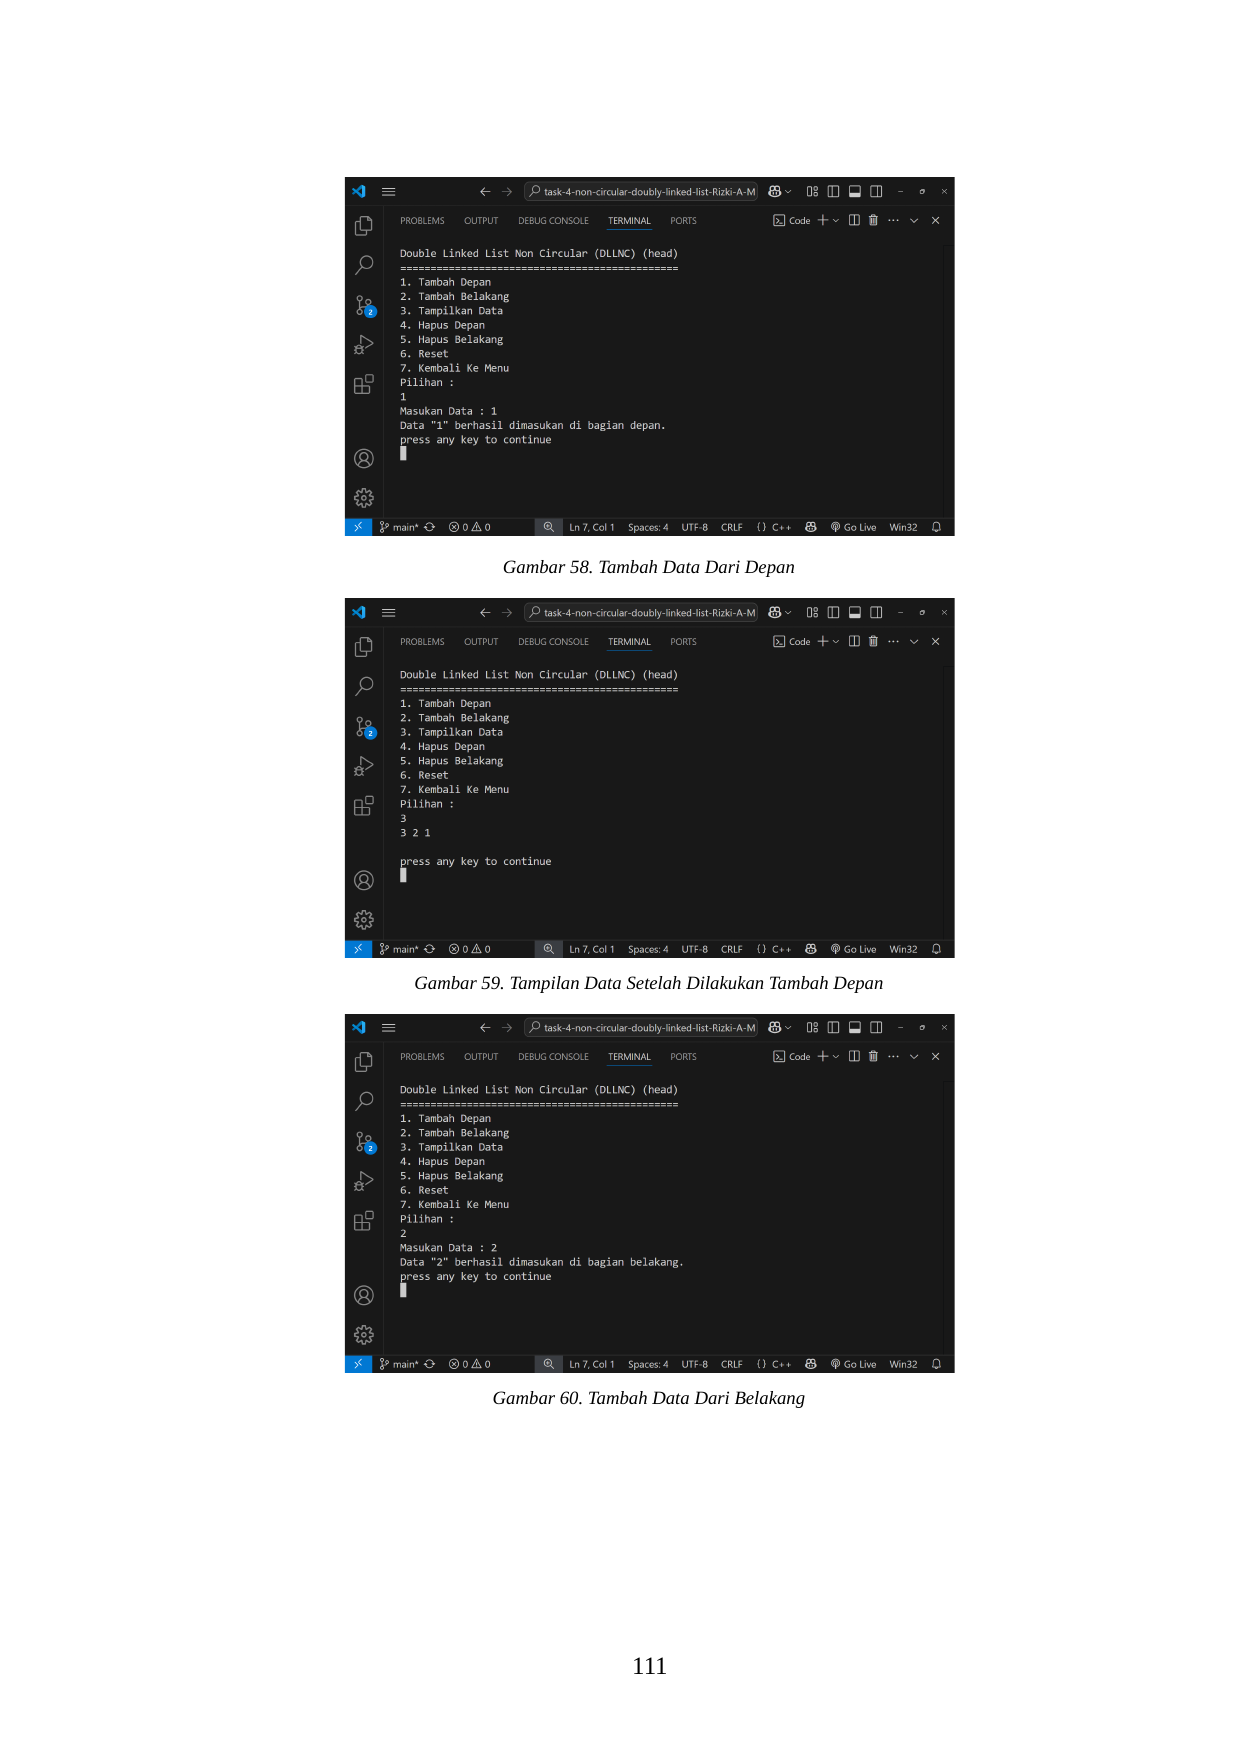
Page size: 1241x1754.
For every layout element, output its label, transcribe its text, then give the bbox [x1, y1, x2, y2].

picture [344, 177, 955, 536]
picture [344, 598, 955, 958]
picture [344, 1014, 955, 1373]
